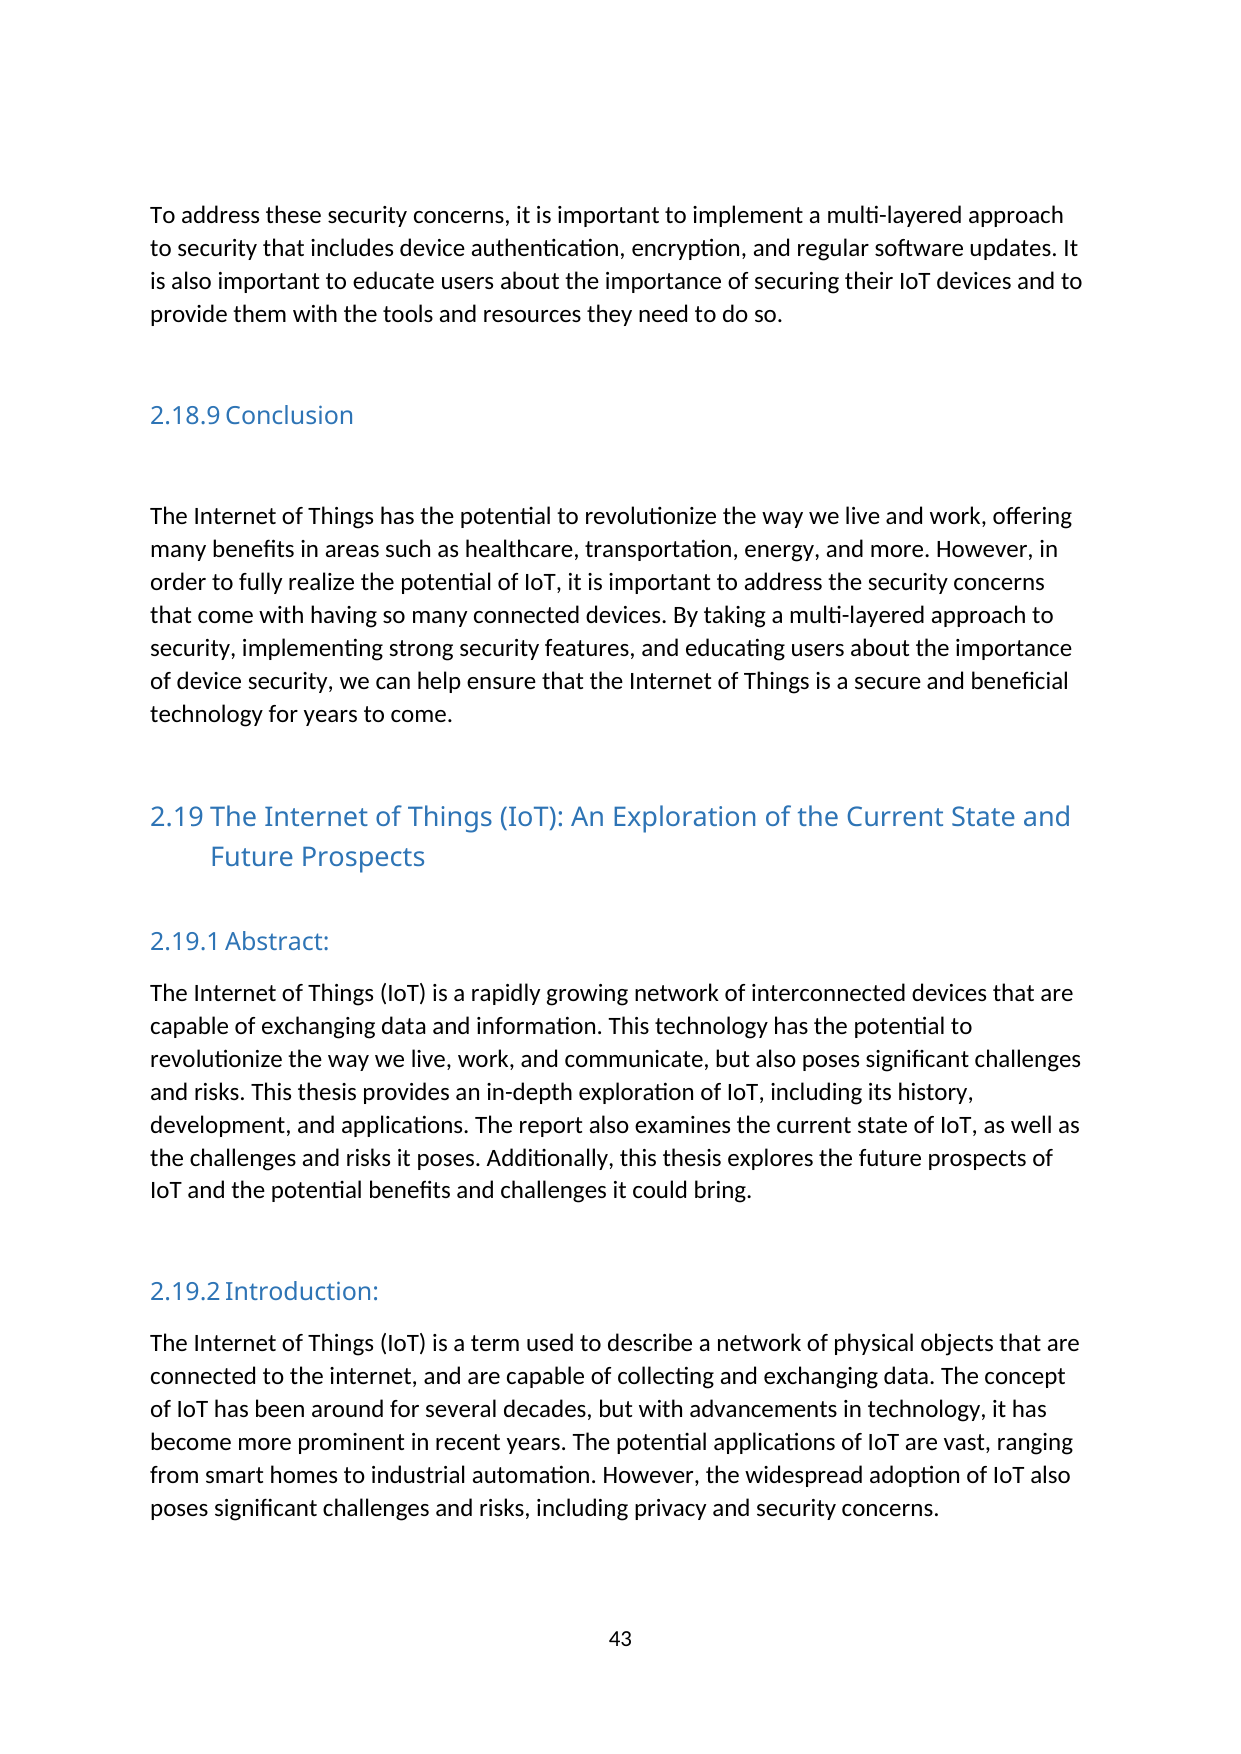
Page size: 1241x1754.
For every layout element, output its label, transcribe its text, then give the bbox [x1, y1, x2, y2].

subtitle The Internet of Things (IoT): An Exploration of the Current State and Future Prospects [150, 797, 1090, 874]
subtitle Conclusion [150, 397, 1090, 432]
text The Internet of Things (IoT) is a term used to describe a network of physical objects that are connected to the internet, and are capable of collecting and exchanging data. The concept of IoT has been around for several decades, but with advancements in technology, it has become more prominent in recent years. The potential applications of IoT are vast, ranging from smart homes to industrial automation. However, the widespread adoption of IoT also poses significant challenges and risks, including privacy and security concerns. [150, 1327, 1090, 1522]
subtitle Introduction: [150, 1274, 1090, 1308]
text To address these security concerns, it is important to implement a multi-layered approach to security that includes device authentication, encryption, and regular software updates. It is also important to educate users about the importance of securing their IoT devices and to provide them with the tools and resources they need to do so. [150, 199, 1090, 329]
subtitle Abstract: [150, 924, 1090, 958]
text The Internet of Things (IoT) is a rapidly growing network of interconnected devices that are capable of exchanging data and information. This technology has the potential to revolutionize the way we live, work, and communicate, but also poses significant challenges and risks. This thesis provides an in-depth exploration of IoT, including its history, development, and applications. The report also examines the current state of IoT, as well as the challenges and risks it poses. Additionally, this thesis explores the future prospects of IoT and the potential benefits and challenges it could bring. [150, 977, 1090, 1205]
text The Internet of Things has the potential to revolutionize the way we live and work, offering many benefits in areas such as healthcare, transportation, energy, and more. However, in order to fully realize the potential of IoT, it is important to address the security concerns that come with having so many connected devices. By taking a multi-layered approach to security, implementing strong security features, and educating users about the importance of device security, we can help ensure that the Internet of Things is a secure and beneficial technology for years to come. [150, 501, 1090, 728]
